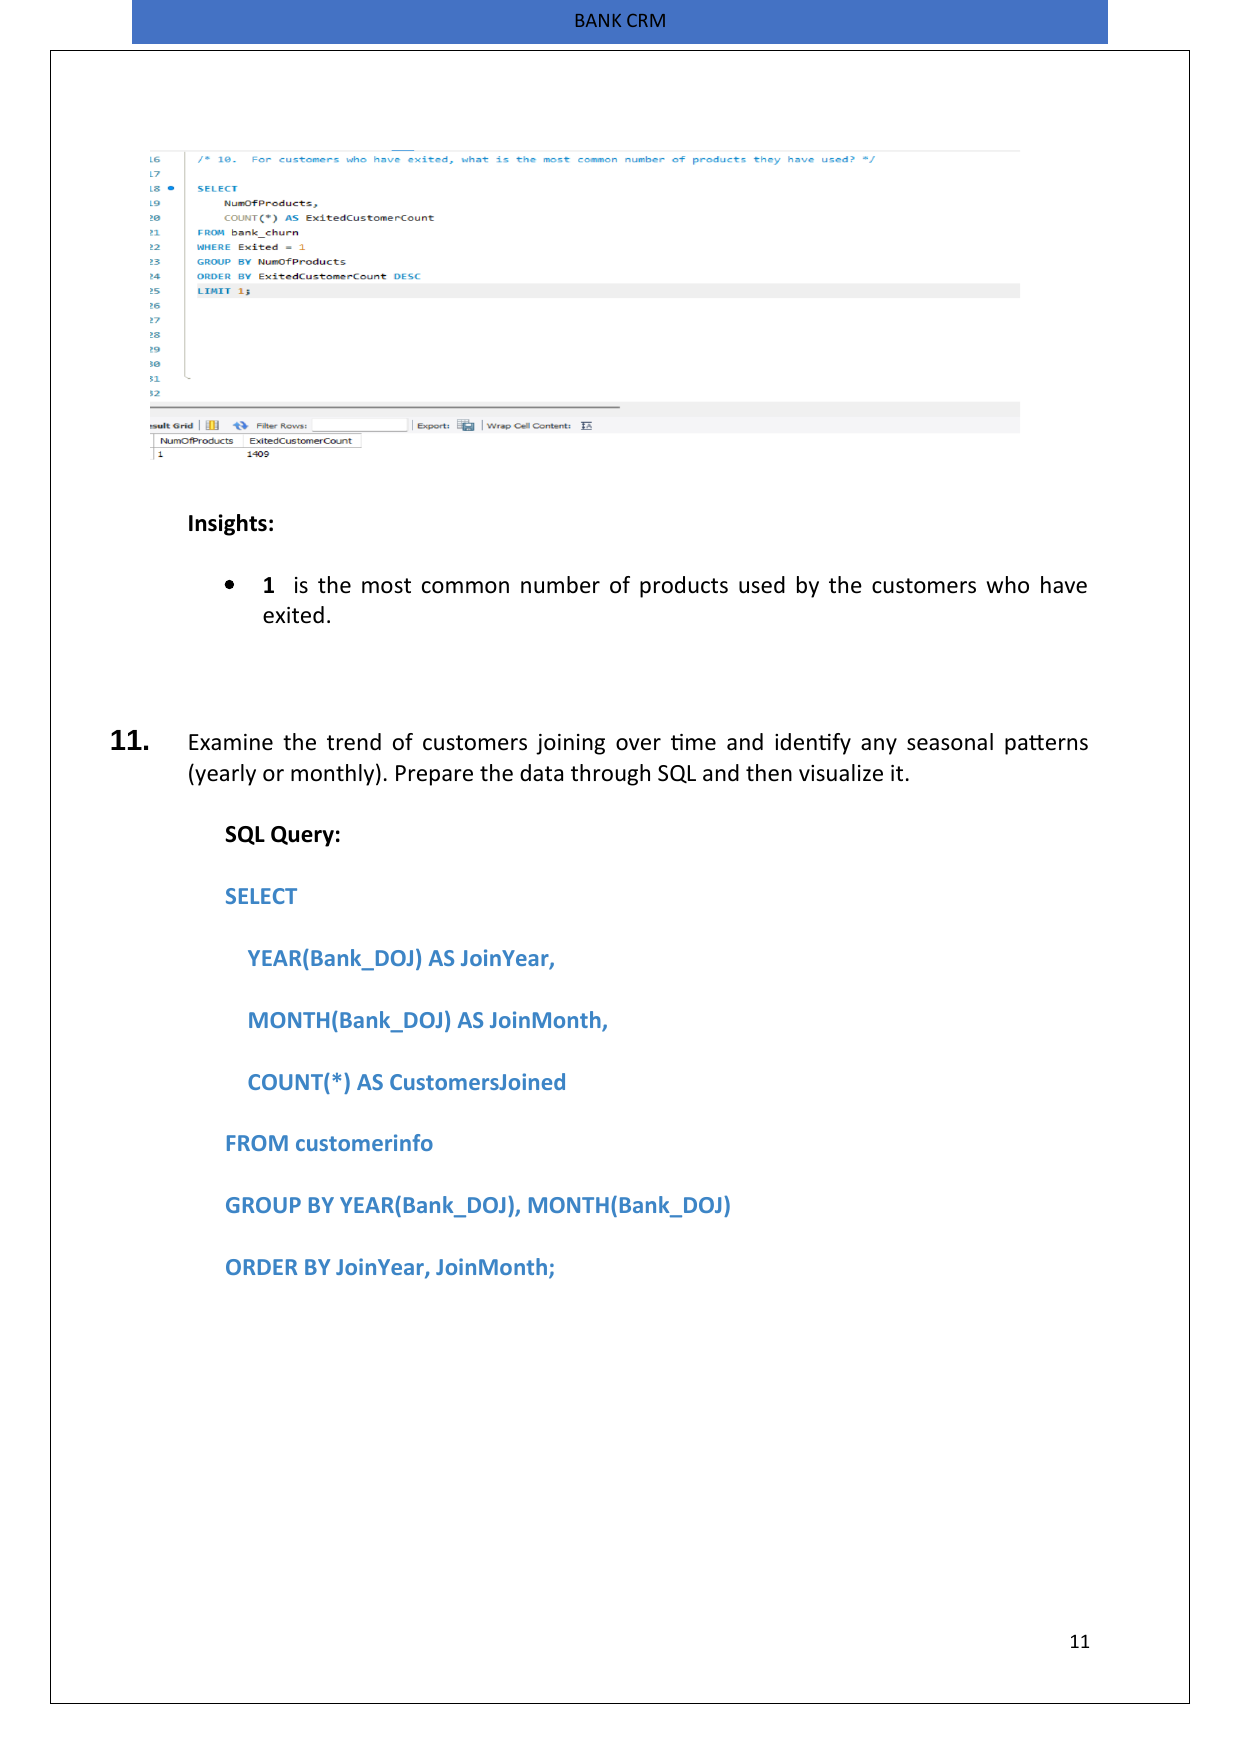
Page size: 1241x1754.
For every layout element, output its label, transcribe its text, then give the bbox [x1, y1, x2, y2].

picture [150, 150, 1021, 476]
text SELECT [225, 880, 1090, 911]
text GROUP BY YEAR(Bank_DOJ), MONTH(Bank_DOJ) [225, 1189, 1090, 1220]
list 1 is the most common number of products used by the customers who have exited. [225, 569, 1090, 630]
text Insights: [150, 507, 1090, 538]
text SQL Query: [225, 818, 1090, 849]
text MONTH(Bank_DOJ) AS JoinMonth, [225, 1004, 1090, 1034]
list Examine the trend of customers joining over time and identify any seasonal patterns (yearly or monthly). Prepare the data through SQL and then visualize it. [150, 723, 1090, 787]
text ORDER BY JoinYear, JoinMonth; [225, 1251, 1090, 1281]
text YEAR(Bank_DOJ) AS JoinYear, [225, 942, 1090, 973]
text FROM customerinfo [225, 1127, 1090, 1158]
text COUNT(*) AS CustomersJoined [225, 1066, 1090, 1096]
